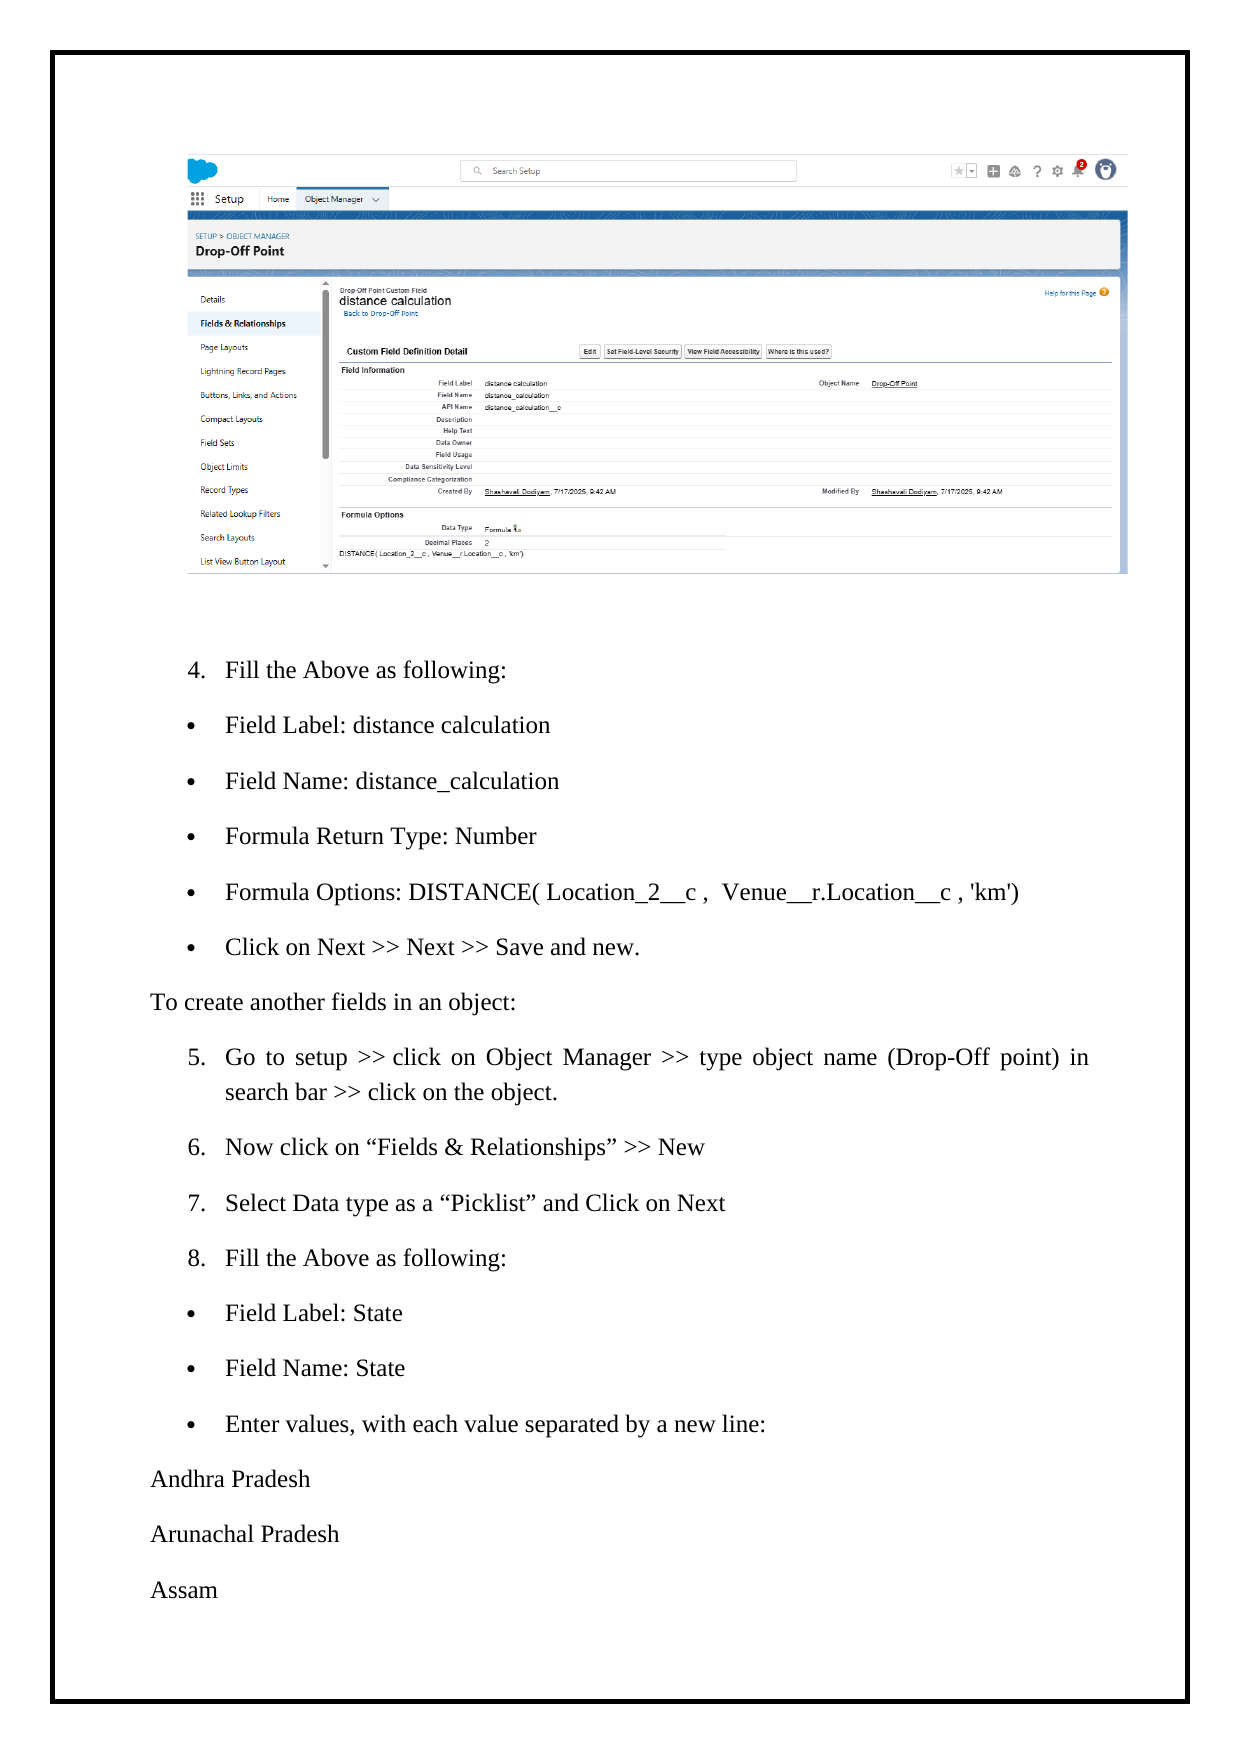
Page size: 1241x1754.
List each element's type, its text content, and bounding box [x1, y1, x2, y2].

text To create another fields in an object: [150, 987, 1090, 1016]
list Field Name: distance_calculation [187, 766, 1090, 795]
list Field Label: distance calculation [187, 711, 1090, 739]
list Field Label: State [187, 1298, 1090, 1327]
list Select Data type as a “Picklist” and Click on Next [187, 1188, 1090, 1216]
list Click on Next >> Next >> Save and new. [187, 932, 1090, 961]
text Assam [150, 1575, 1090, 1603]
list Formula Return Type: Number [187, 821, 1090, 850]
picture [187, 150, 1128, 574]
text Andhra Pradesh [150, 1464, 1090, 1493]
list Fill the Above as following: [187, 655, 1090, 684]
list Now click on “Fields & Relationships” >> New [187, 1132, 1090, 1161]
text Arunachal Pradesh [150, 1519, 1090, 1548]
list Formula Options: DISTANCE( Location_2__c , Venue__r.Location__c , 'km') [187, 877, 1090, 905]
list Fill the Above as following: [187, 1243, 1090, 1272]
list Field Name: State [187, 1353, 1090, 1382]
list Enter values, with each value separated by a new line: [187, 1409, 1090, 1438]
list Go to setup >> click on Object Manager >> type object name (Drop-Off point) in search bar >> click on the object. [187, 1042, 1090, 1106]
